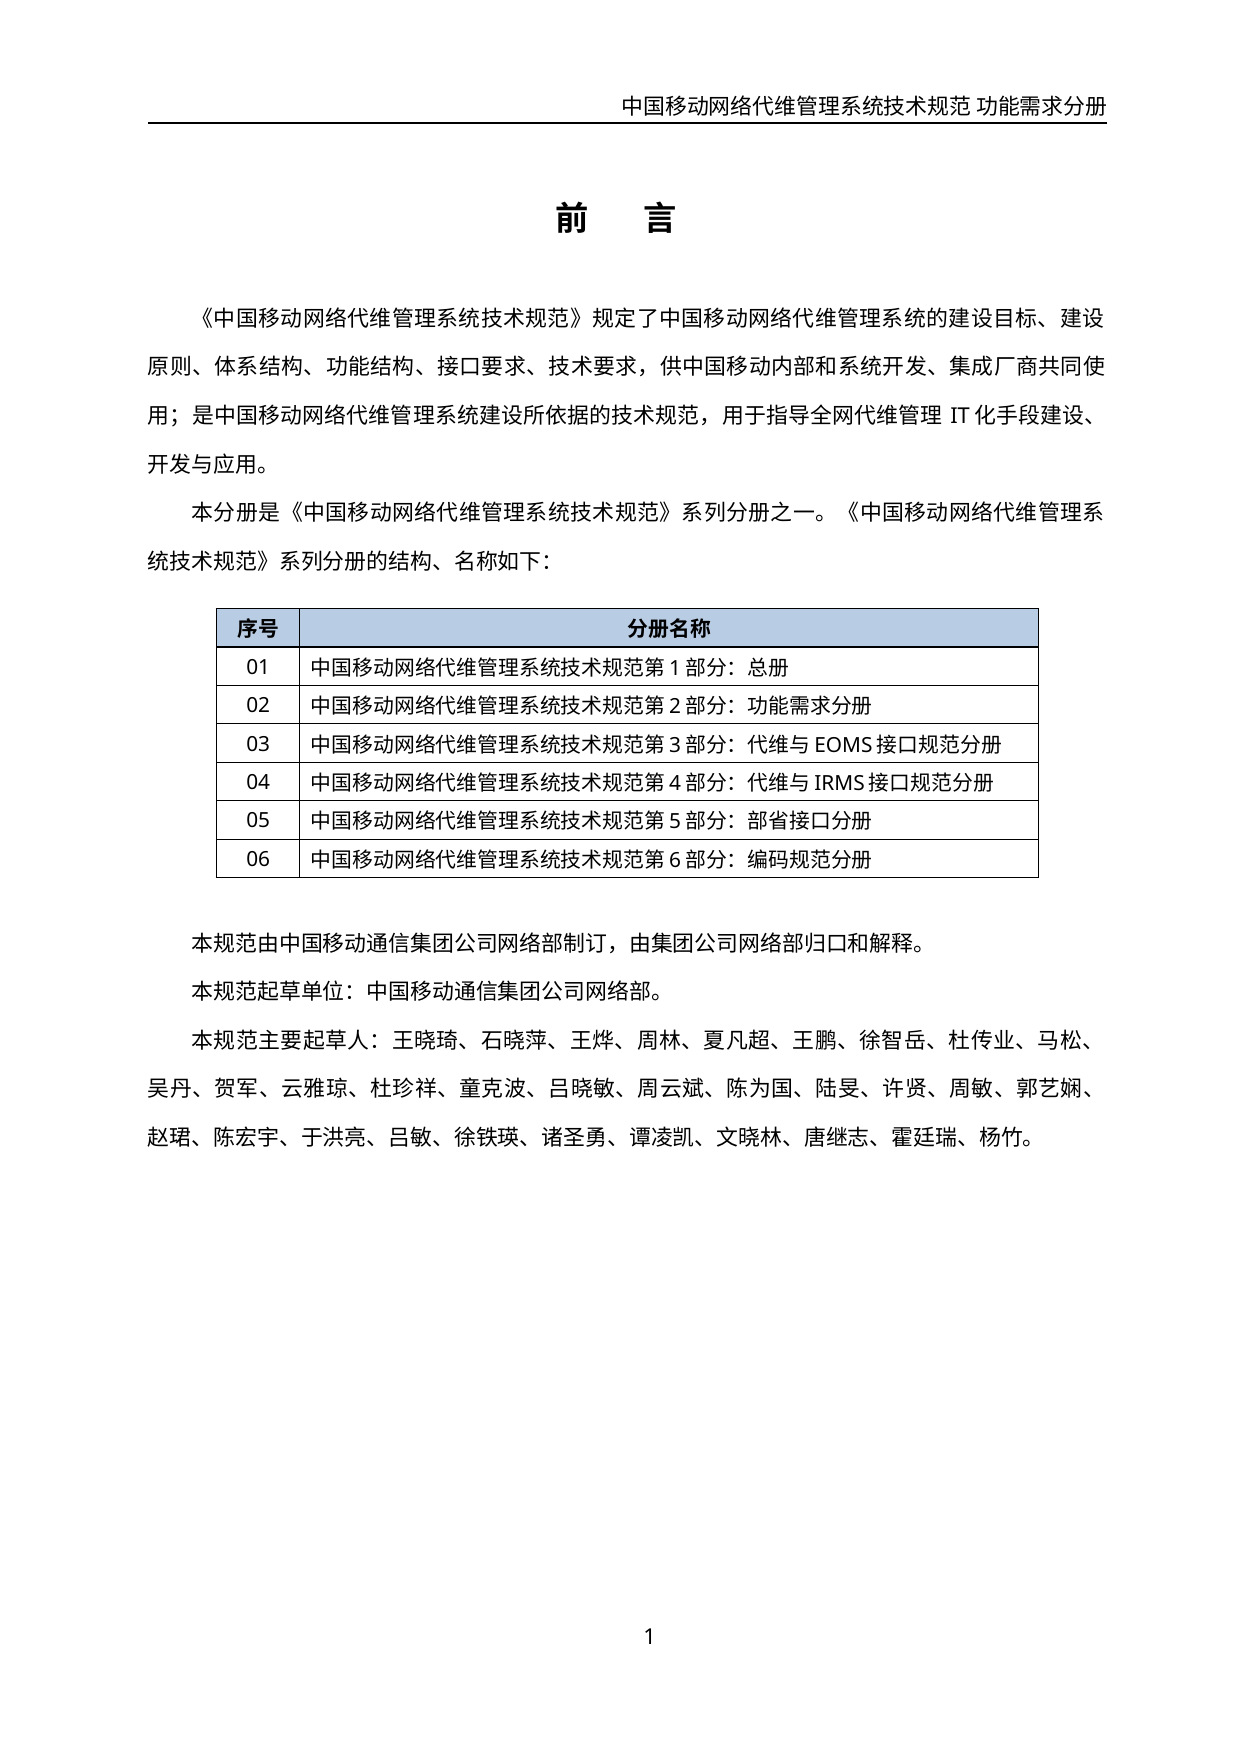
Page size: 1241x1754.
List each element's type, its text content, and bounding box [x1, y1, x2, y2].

table_cell 04 [217, 763, 299, 800]
table_cell 02 [217, 686, 299, 723]
text 本分册是《中国移动网络代维管理系统技术规范》系列分册之一。《中国移动网络代维管理系统技术规范》系列分册的结构、名称如下： [148, 495, 1107, 576]
table_cell 中国移动网络代维管理系统技术规范第4部分：代维与IRMS接口规范分册 [300, 763, 1038, 800]
table_cell 01 [217, 648, 299, 685]
table_cell 中国移动网络代维管理系统技术规范第3部分：代维与EOMS接口规范分册 [300, 724, 1038, 762]
table_cell 05 [217, 801, 299, 839]
table_cell 中国移动网络代维管理系统技术规范第5部分：部省接口分册 [300, 801, 1038, 839]
text 前 言 [148, 184, 1084, 249]
table_cell 中国移动网络代维管理系统技术规范第2部分：功能需求分册 [300, 686, 1038, 723]
text 本规范由中国移动通信集团公司网络部制订，由集团公司网络部归口和解释。 [148, 926, 1107, 958]
table_cell 06 [217, 840, 299, 877]
table_cell 中国移动网络代维管理系统技术规范第1部分：总册 [300, 648, 1038, 685]
table_header 序号 [217, 609, 299, 646]
text 《中国移动网络代维管理系统技术规范》规定了中国移动网络代维管理系统的建设目标、建设原则、体系结构、功能结构、接口要求、技术要求，供中国移动内部和系统开发、集成厂商共同使用；是中国移动网络代维管理系统建设所依据的技术规范，用于指导全网代维管理IT化手段建设、开发与应用。 [148, 300, 1107, 479]
table_cell 中国移动网络代维管理系统技术规范第6部分：编码规范分册 [300, 840, 1038, 877]
table_cell 03 [217, 724, 299, 762]
table_header 分册名称 [300, 609, 1038, 646]
text 本规范起草单位：中国移动通信集团公司网络部。 [148, 974, 1107, 1006]
text 本规范主要起草人：王晓琦、石晓萍、王烨、周林、夏凡超、王鹏、徐智岳、杜传业、马松、吴丹、贺军、云雅琼、杜珍祥、童克波、吕晓敏、周云斌、陈为国、陆旻、许贤、周敏、郭艺娴、赵珺、陈宏宇、于洪亮、吕敏、徐铁瑛、诸圣勇、谭凌凯、文晓林、唐继志、霍廷瑞、杨竹。 [148, 1022, 1107, 1152]
